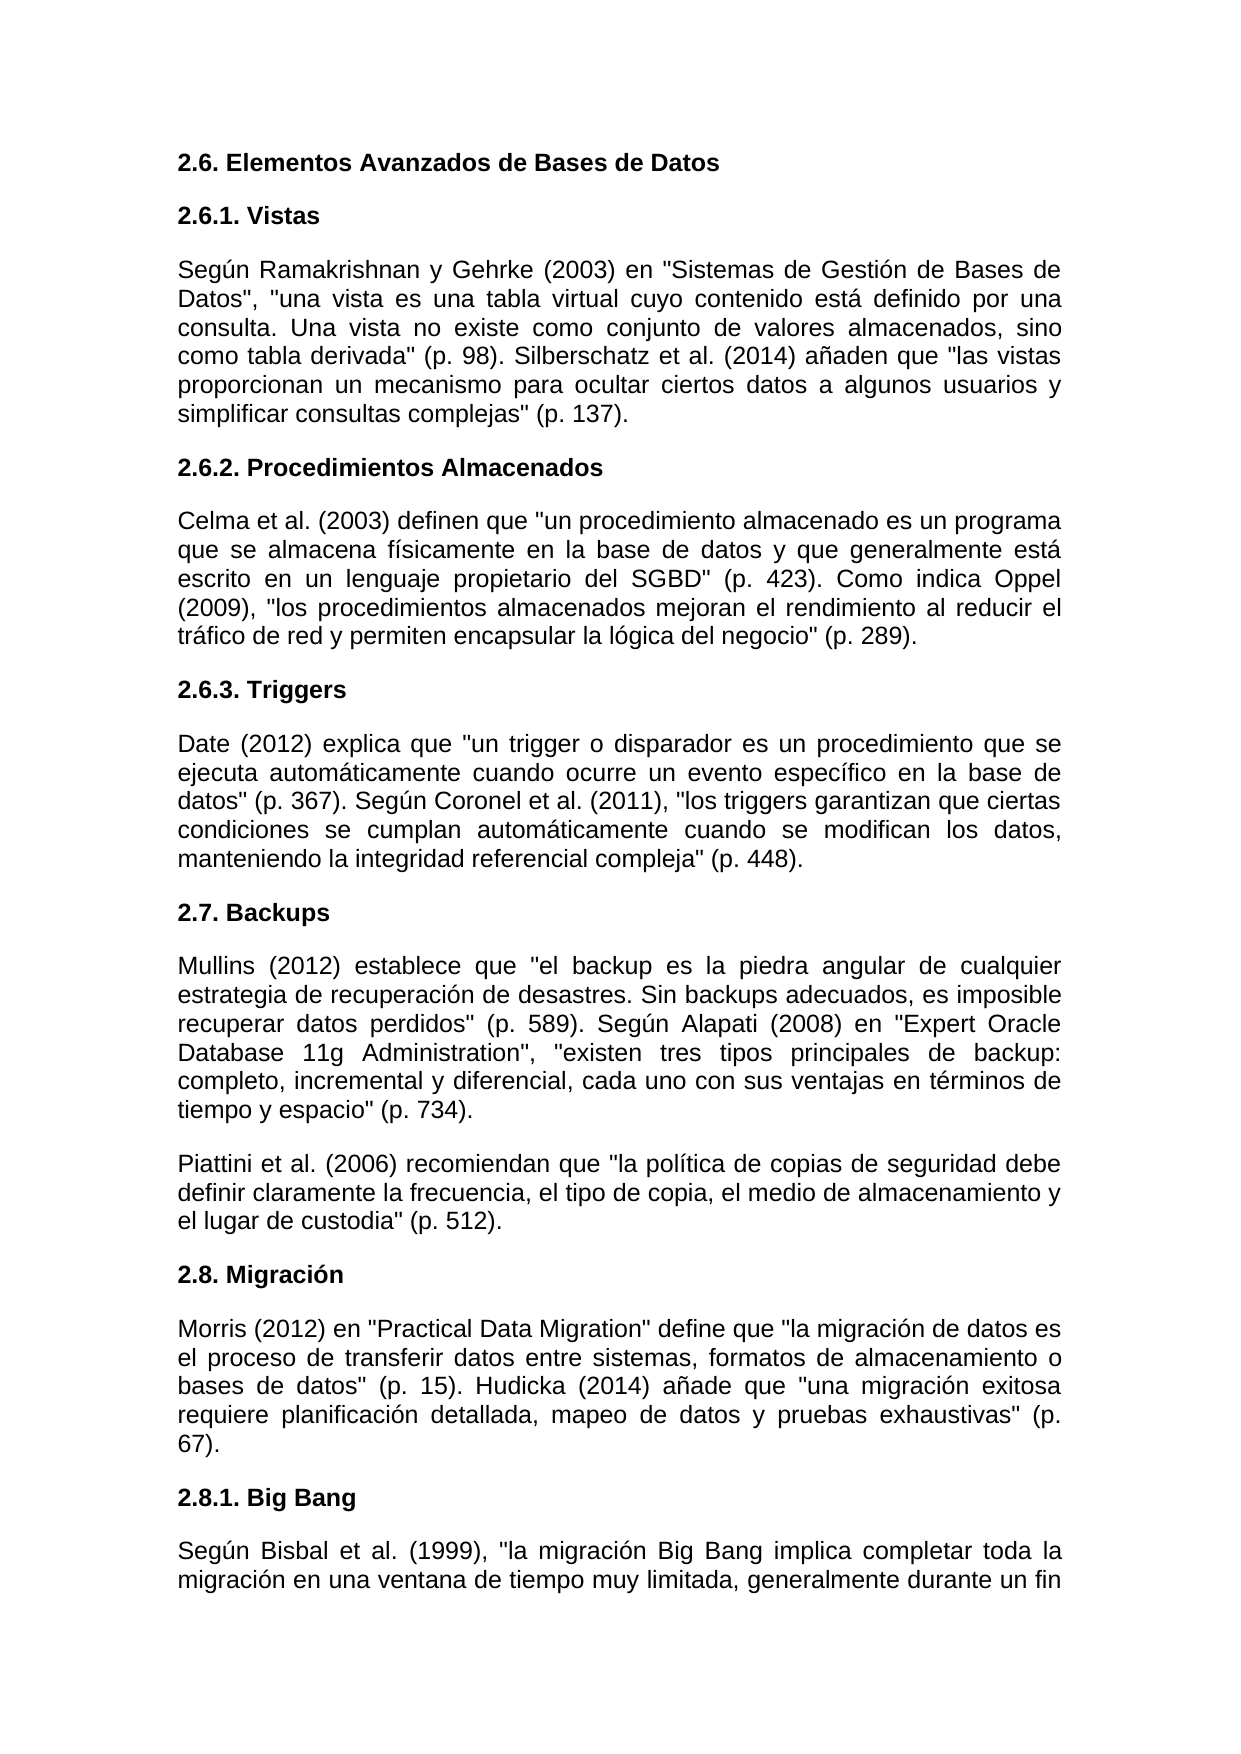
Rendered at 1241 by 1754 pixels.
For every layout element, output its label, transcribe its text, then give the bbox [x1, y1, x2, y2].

subtitle 2.8. Migración [177, 1260, 1063, 1289]
text Mullins (2012) establece que "el backup es la piedra angular de cualquier estrategia de recuperación de desastres. Sin backups adecuados, es imposible recuperar datos perdidos" (p. 589). Según Alapati (2008) en "Expert Oracle Database 11g Administration", "existen tres tipos principales de backup: completo, incremental y diferencial, cada uno con sus ventajas en términos de tiempo y espacio" (p. 734). [177, 951, 1063, 1124]
subtitle 2.6.1. Vistas [177, 201, 1063, 230]
subtitle 2.6. Elementos Avanzados de Bases de Datos [177, 148, 1063, 176]
text Celma et al. (2003) definen que "un procedimiento almacenado es un programa que se almacena físicamente en la base de datos y que generalmente está escrito en un lenguaje propietario del SGBD" (p. 423). Como indica Oppel (2009), "los procedimientos almacenados mejoran el rendimiento al reducir el tráfico de red y permiten encapsular la lógica del negocio" (p. 289). [177, 506, 1063, 650]
text Date (2012) explica que "un trigger o disparador es un procedimiento que se ejecuta automáticamente cuando ocurre un evento específico en la base de datos" (p. 367). Según Coronel et al. (2011), "los triggers garantizan que ciertas condiciones se cumplan automáticamente cuando se modifican los datos, manteniendo la integridad referencial compleja" (p. 448). [177, 729, 1063, 873]
subtitle 2.6.2. Procedimientos Almacenados [177, 453, 1063, 481]
subtitle 2.8.1. Big Bang [177, 1483, 1063, 1511]
subtitle 2.6.3. Triggers [177, 675, 1063, 704]
text Según Ramakrishnan y Gehrke (2003) en "Sistemas de Gestión de Bases de Datos", "una vista es una tabla virtual cuyo contenido está definido por una consulta. Una vista no existe como conjunto de valores almacenados, sino como tabla derivada" (p. 98). Silberschatz et al. (2014) añaden que "las vistas proporcionan un mecanismo para ocultar ciertos datos a algunos usuarios y simplificar consultas complejas" (p. 137). [177, 255, 1063, 428]
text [177, 1536, 1063, 1594]
text Morris (2012) en "Practical Data Migration" define que "la migración de datos es el proceso de transferir datos entre sistemas, formatos de almacenamiento o bases de datos" (p. 15). Hudicka (2014) añade que "una migración exitosa requiere planificación detallada, mapeo de datos y pruebas exhaustivas" (p. 67). [177, 1314, 1063, 1458]
subtitle 2.7. Backups [177, 898, 1063, 926]
text Piattini et al. (2006) recomiendan que "la política de copias de seguridad debe definir claramente la frecuencia, el tipo de copia, el medio de almacenamiento y el lugar de custodia" (p. 512). [177, 1149, 1063, 1235]
